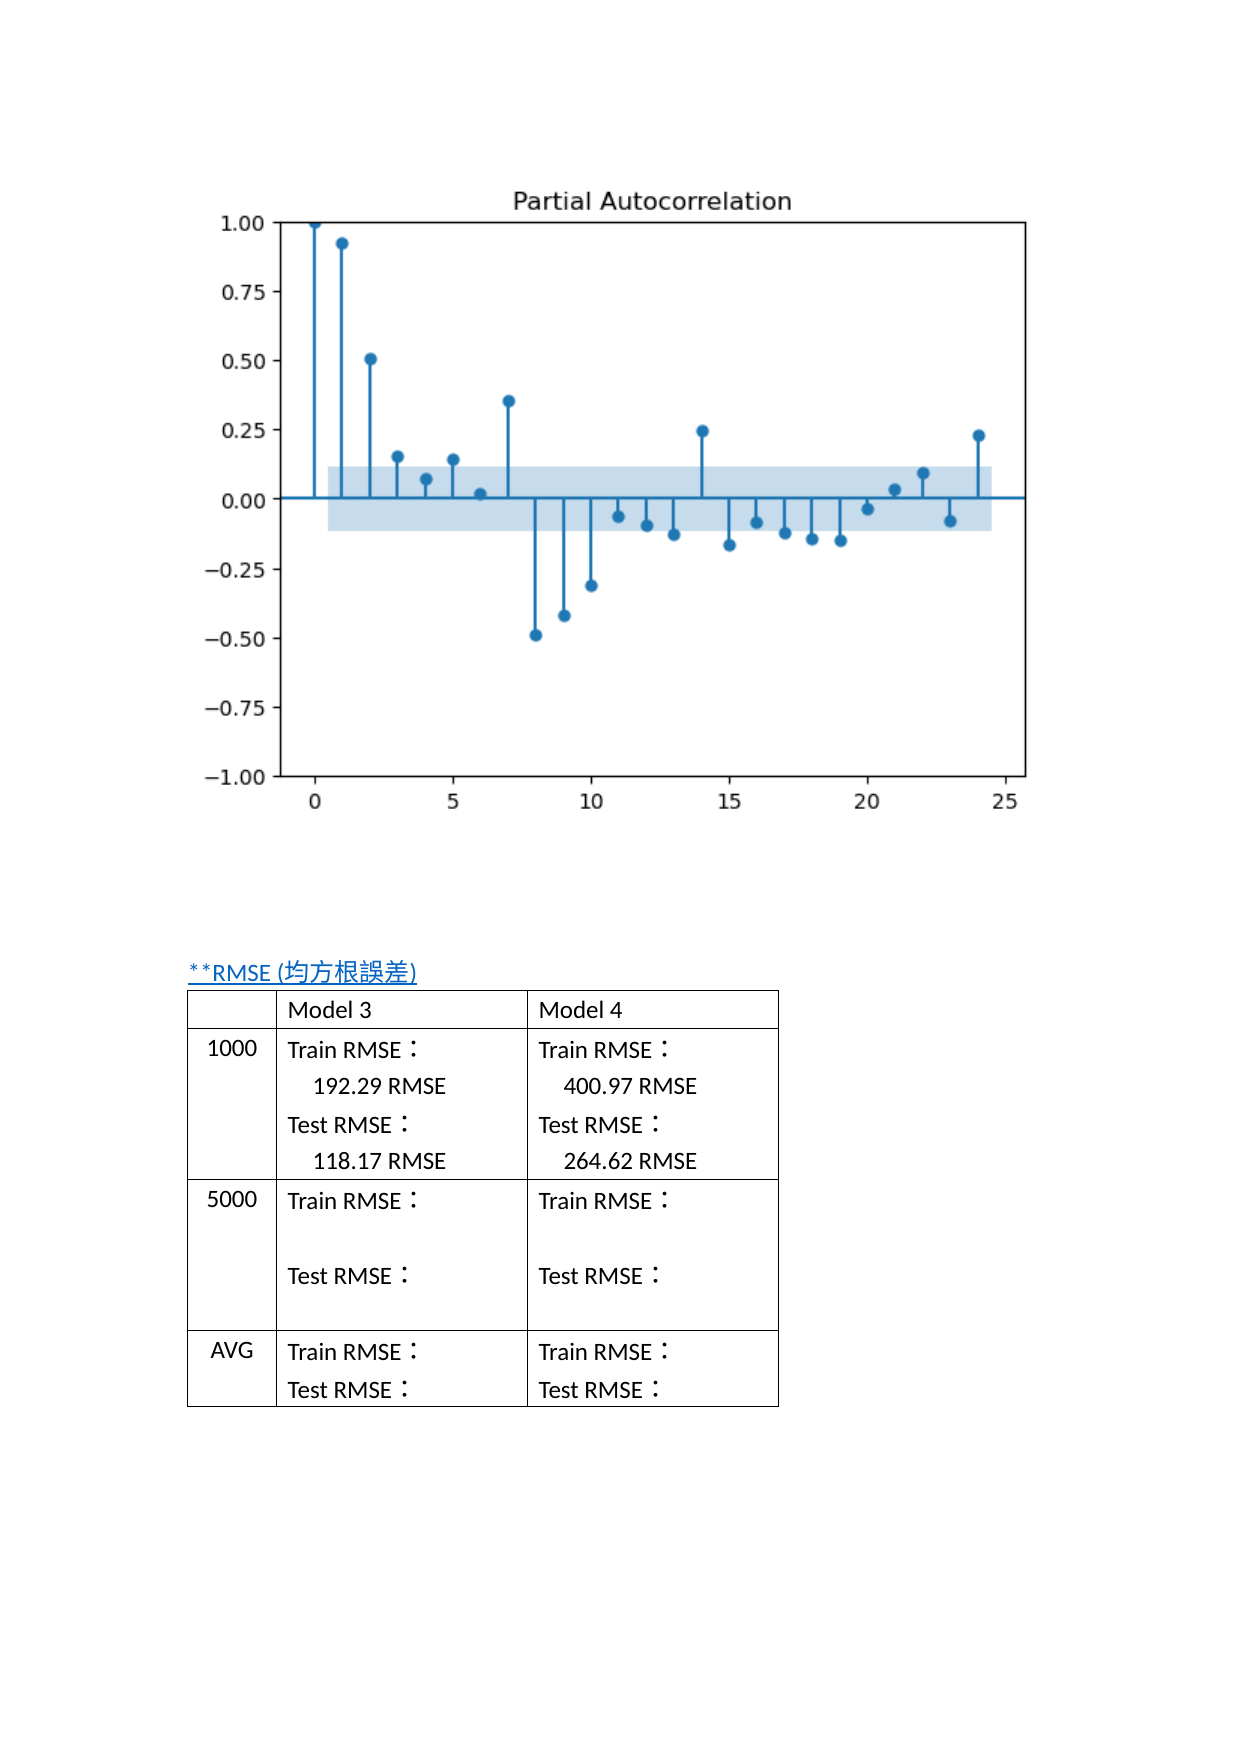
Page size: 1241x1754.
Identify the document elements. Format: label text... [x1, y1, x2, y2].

table_cell Train RMSE： 400.97 RMSE Test RMSE： 264.62 RMSE [528, 1029, 778, 1179]
table_cell Train RMSE： Test RMSE： [528, 1331, 778, 1406]
table_cell Train RMSE： Test RMSE： [528, 1180, 778, 1330]
table_header Model 3 [277, 991, 527, 1028]
table_cell 1000 [188, 1029, 276, 1179]
picture [187, 177, 1040, 827]
table_header Model 4 [528, 991, 778, 1028]
table_cell AVG [188, 1331, 276, 1406]
table_cell 5000 [188, 1180, 276, 1330]
table_header [188, 991, 276, 1028]
table_cell Train RMSE： Test RMSE： [277, 1180, 527, 1330]
text **RMSE (均方根誤差) [187, 952, 1053, 989]
table_cell Train RMSE： 192.29 RMSE Test RMSE： 118.17 RMSE [277, 1029, 527, 1179]
table_cell Train RMSE： Test RMSE： [277, 1331, 527, 1406]
